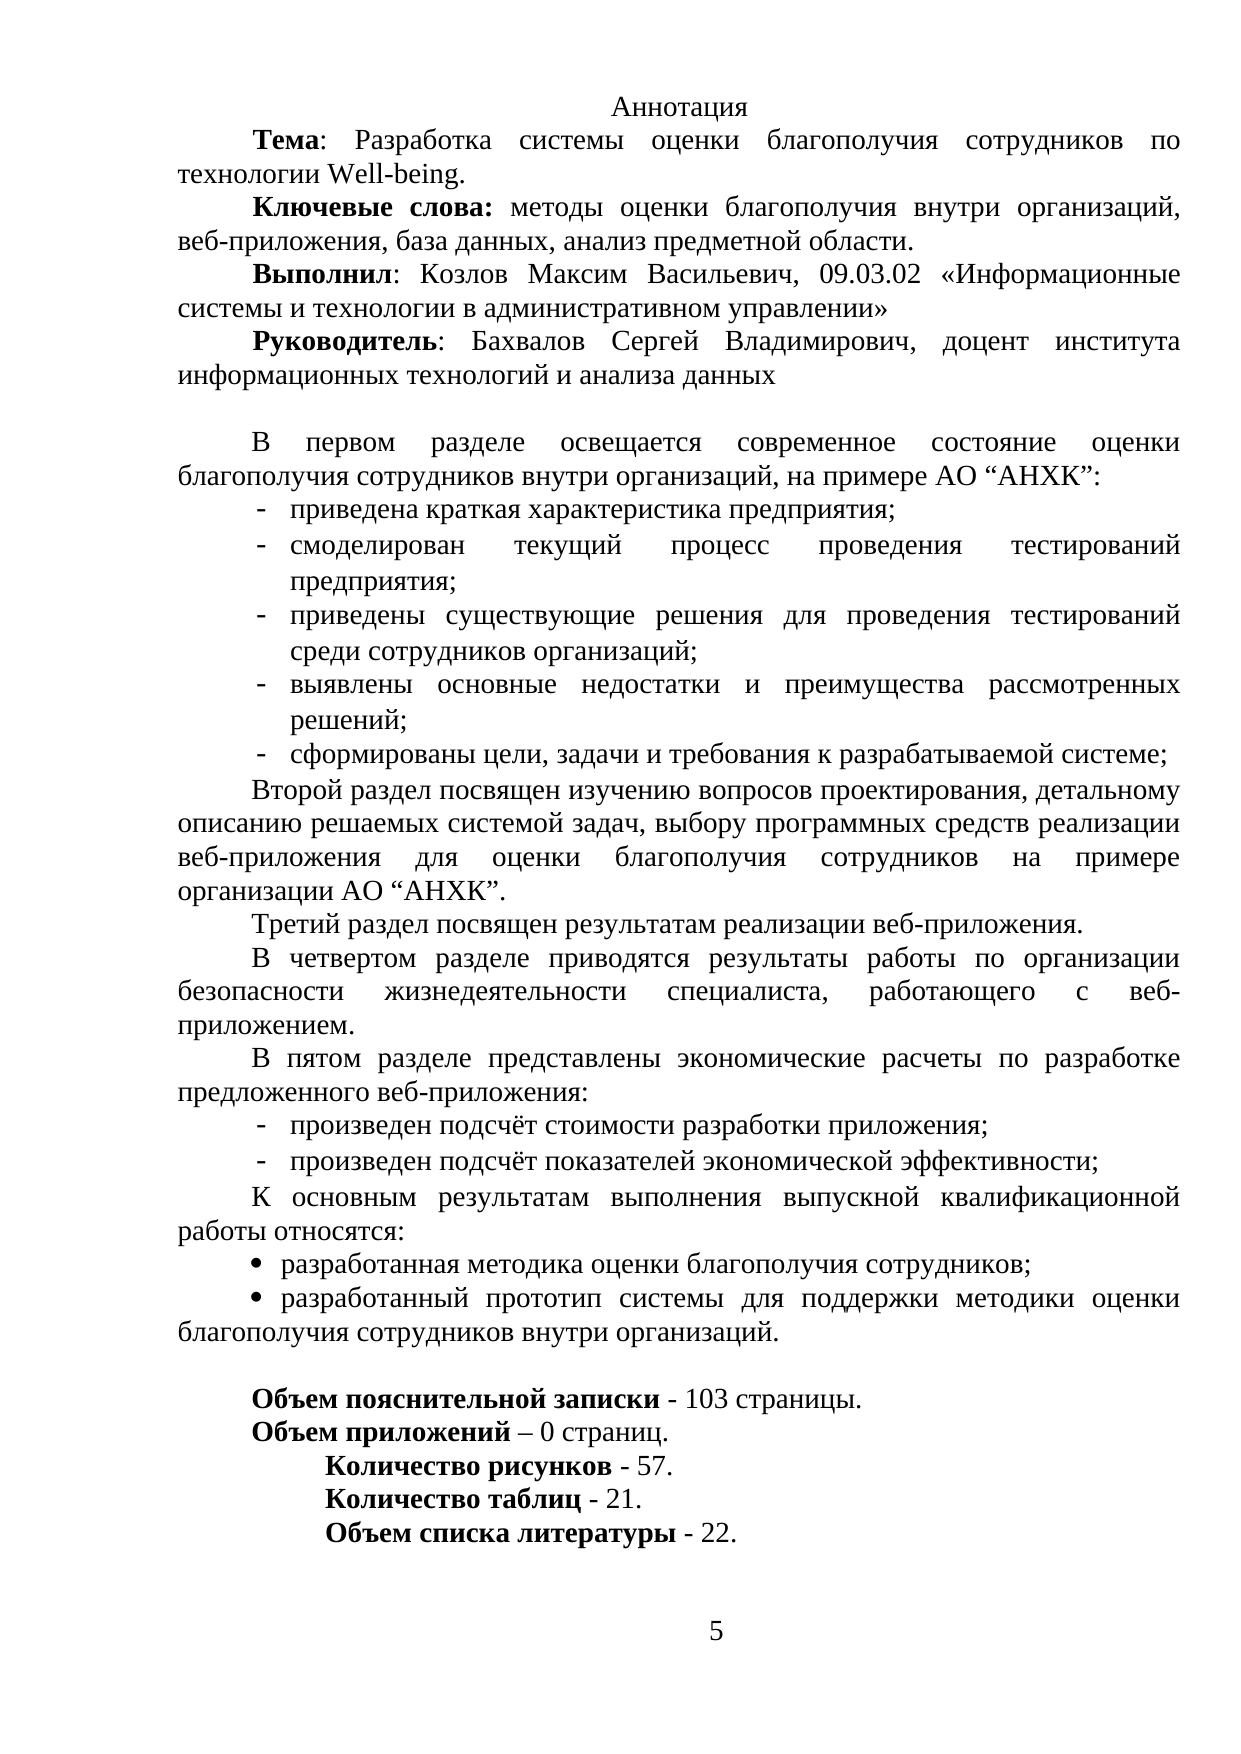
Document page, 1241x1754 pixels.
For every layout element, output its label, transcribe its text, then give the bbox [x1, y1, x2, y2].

text В пятом разделе представлены экономические расчеты по разработке предложенного веб-приложения: [177, 1040, 1181, 1107]
text Ключевые слова: методы оценки благополучия внутри организаций, веб-приложения, база данных, анализ предметной области. [177, 189, 1181, 256]
list разработанная методика оценки благополучия сотрудников; [251, 1247, 1181, 1280]
text Второй раздел посвящен изучению вопросов проектирования, детальному описанию решаемых системой задач, выбору программных средств реализации веб-приложения для оценки благополучия сотрудников на примере организации АО “АНХК”. [177, 772, 1181, 906]
text В четвертом разделе приводятся результаты работы по организации безопасности жизнедеятельности специалиста, работающего с веб-приложением. [177, 940, 1181, 1040]
list выявлены основные недостатки и преимущества рассмотренных решений; [252, 666, 1181, 736]
text Количество рисунков - 57. [177, 1448, 1181, 1482]
list приведена краткая характеристика предприятия; [252, 491, 1181, 527]
list смоделирован текущий процесс проведения тестирований предприятия; [252, 527, 1181, 597]
text Количество таблиц - 21. [177, 1482, 1181, 1515]
list произведен подсчёт показателей экономической эффективности; [252, 1143, 1181, 1179]
text К основным результатам выполнения выпускной квалификационной работы относятся: [177, 1179, 1181, 1247]
text Объем пояснительной записки - 103 страницы. [177, 1381, 1181, 1414]
list произведен подсчёт стоимости разработки приложения; [252, 1107, 1181, 1143]
list разработанный прототип системы для поддержки методики оценки благополучия сотрудников внутри организаций. [177, 1280, 1181, 1347]
text Третий раздел посвящен результатам реализации веб-приложения. [177, 906, 1181, 940]
list приведены существующие решения для проведения тестирований среди сотрудников организаций; [252, 597, 1181, 666]
text В первом разделе освещается современное состояние оценки благополучия сотрудников внутри организаций, на примере АО “АНХК”: [177, 424, 1181, 491]
list сформированы цели, задачи и требования к разрабатываемой системе; [252, 736, 1181, 772]
text Тема: Разработка системы оценки благополучия сотрудников по технологии Well-being. [177, 122, 1181, 189]
text Объем приложений – 0 страниц. [177, 1414, 1181, 1448]
text Объем списка литературы - 22. [177, 1515, 1181, 1549]
text Аннотация [177, 89, 1181, 122]
text Руководитель: Бахвалов Сергей Владимирович, доцент института информационных технологий и анализа данных [177, 323, 1181, 391]
text Выполнил: Козлов Максим Васильевич, 09.03.02 «Информационные системы и технологии в административном управлении» [177, 256, 1181, 323]
